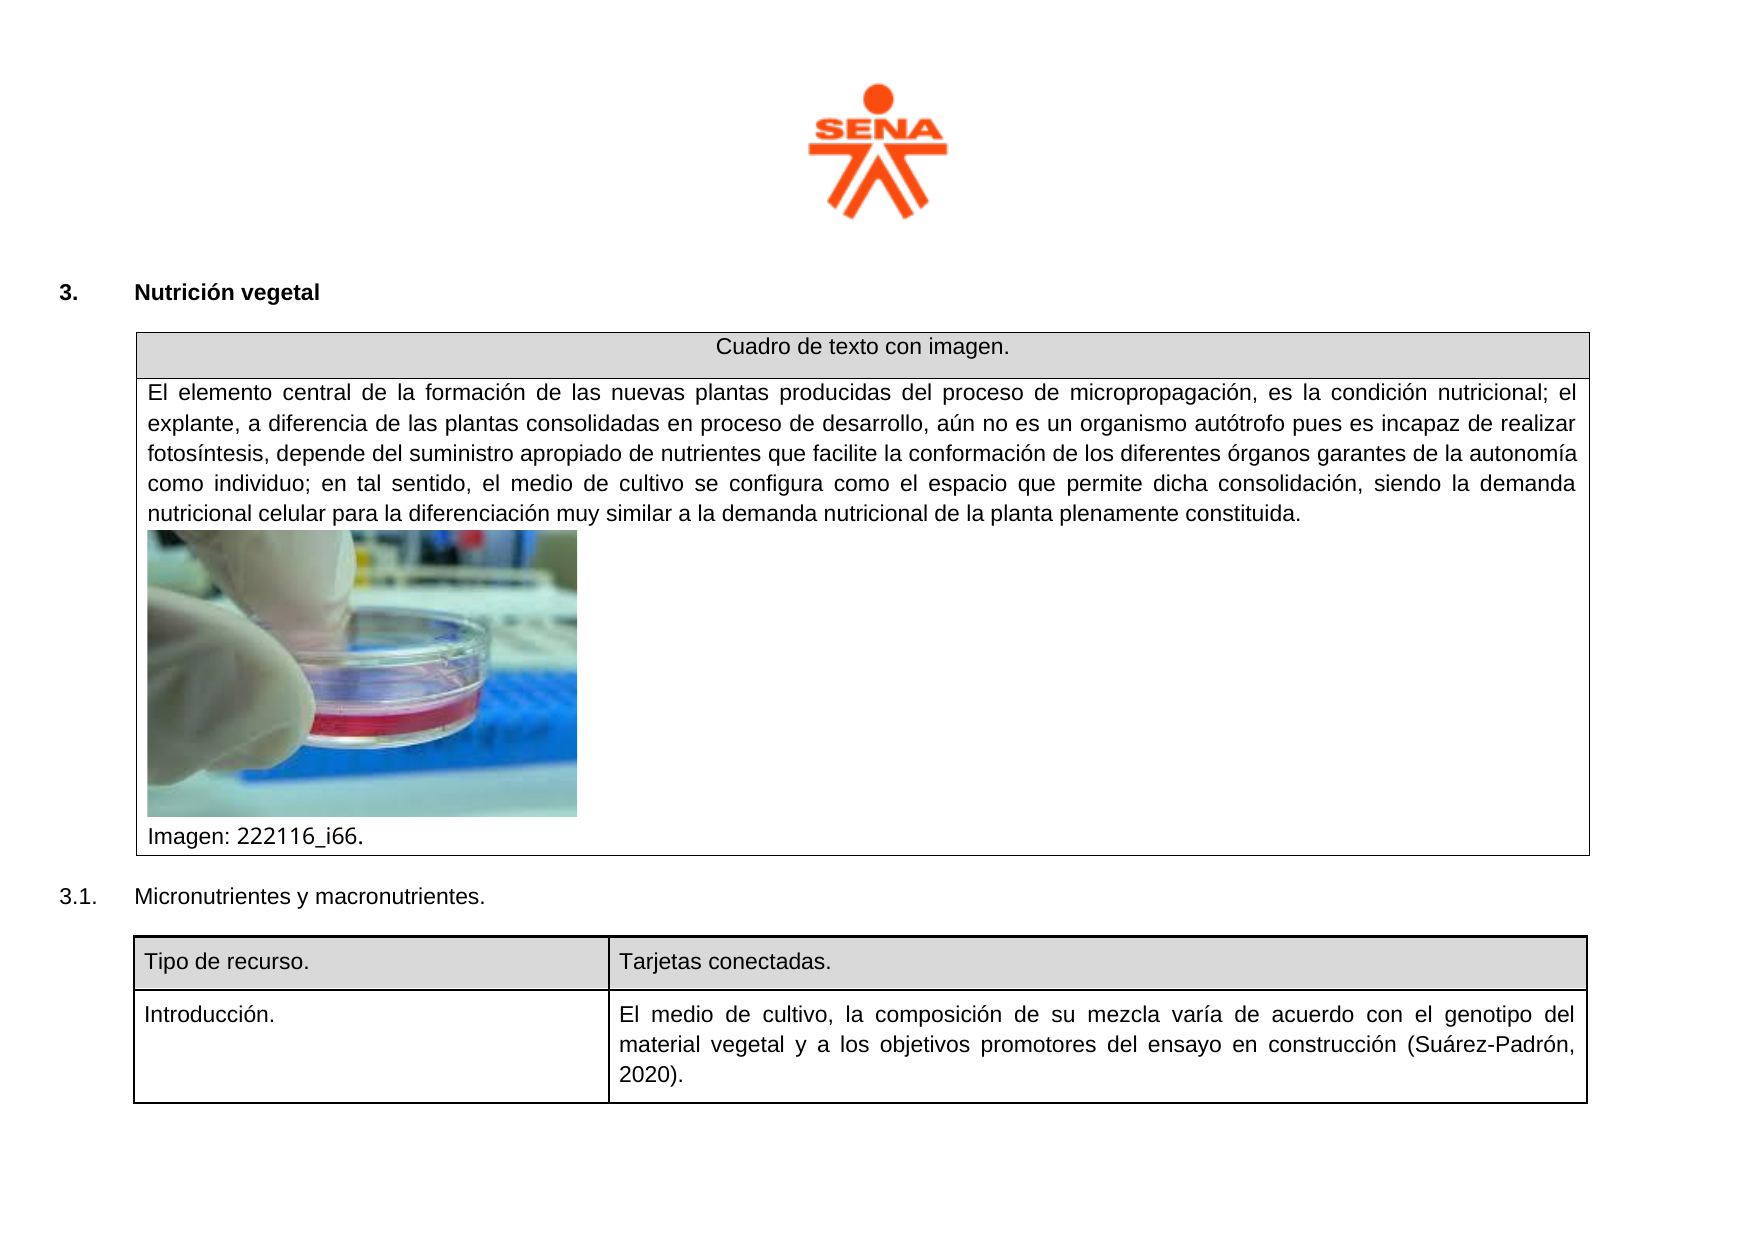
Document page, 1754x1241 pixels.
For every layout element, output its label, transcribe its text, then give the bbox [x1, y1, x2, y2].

table_cell Introducción. [135, 991, 608, 1102]
table_cell El medio de cultivo, la composición de su mezcla varía de acuerdo con el genotipo del material vegetal y a los objetivos promotores del ensayo en construcción (Suárez-Padrón, 2020). [610, 991, 1586, 1102]
table_header Tipo de recurso. [135, 938, 608, 988]
list Micronutrientes y macronutrientes. [59, 883, 1695, 909]
table_header Cuadro de texto con imagen. [137, 333, 1589, 378]
picture [796, 75, 958, 227]
table_header Tarjetas conectadas. [610, 938, 1586, 988]
table_cell El elemento central de la formación de las nuevas plantas producidas del proceso de micropropagación, es la condición nutricional; el explante, a diferencia de las plantas consolidadas en proceso de desarrollo, aún no es un organismo autótrofo pues es incapaz de realizar fotosíntesis, depende del suministro apropiado de nutrientes que facilite la conformación de los diferentes órganos garantes de la autonomía como individuo; en tal sentido, el medio de cultivo se configura como el espacio que permite dicha consolidación, siendo la demanda nutricional celular para la diferenciación muy similar a la demanda nutricional de la planta plenamente constituida. Imagen: 222116_i66. [137, 379, 1589, 855]
picture [147, 530, 578, 817]
list Nutrición vegetal [59, 279, 1695, 306]
